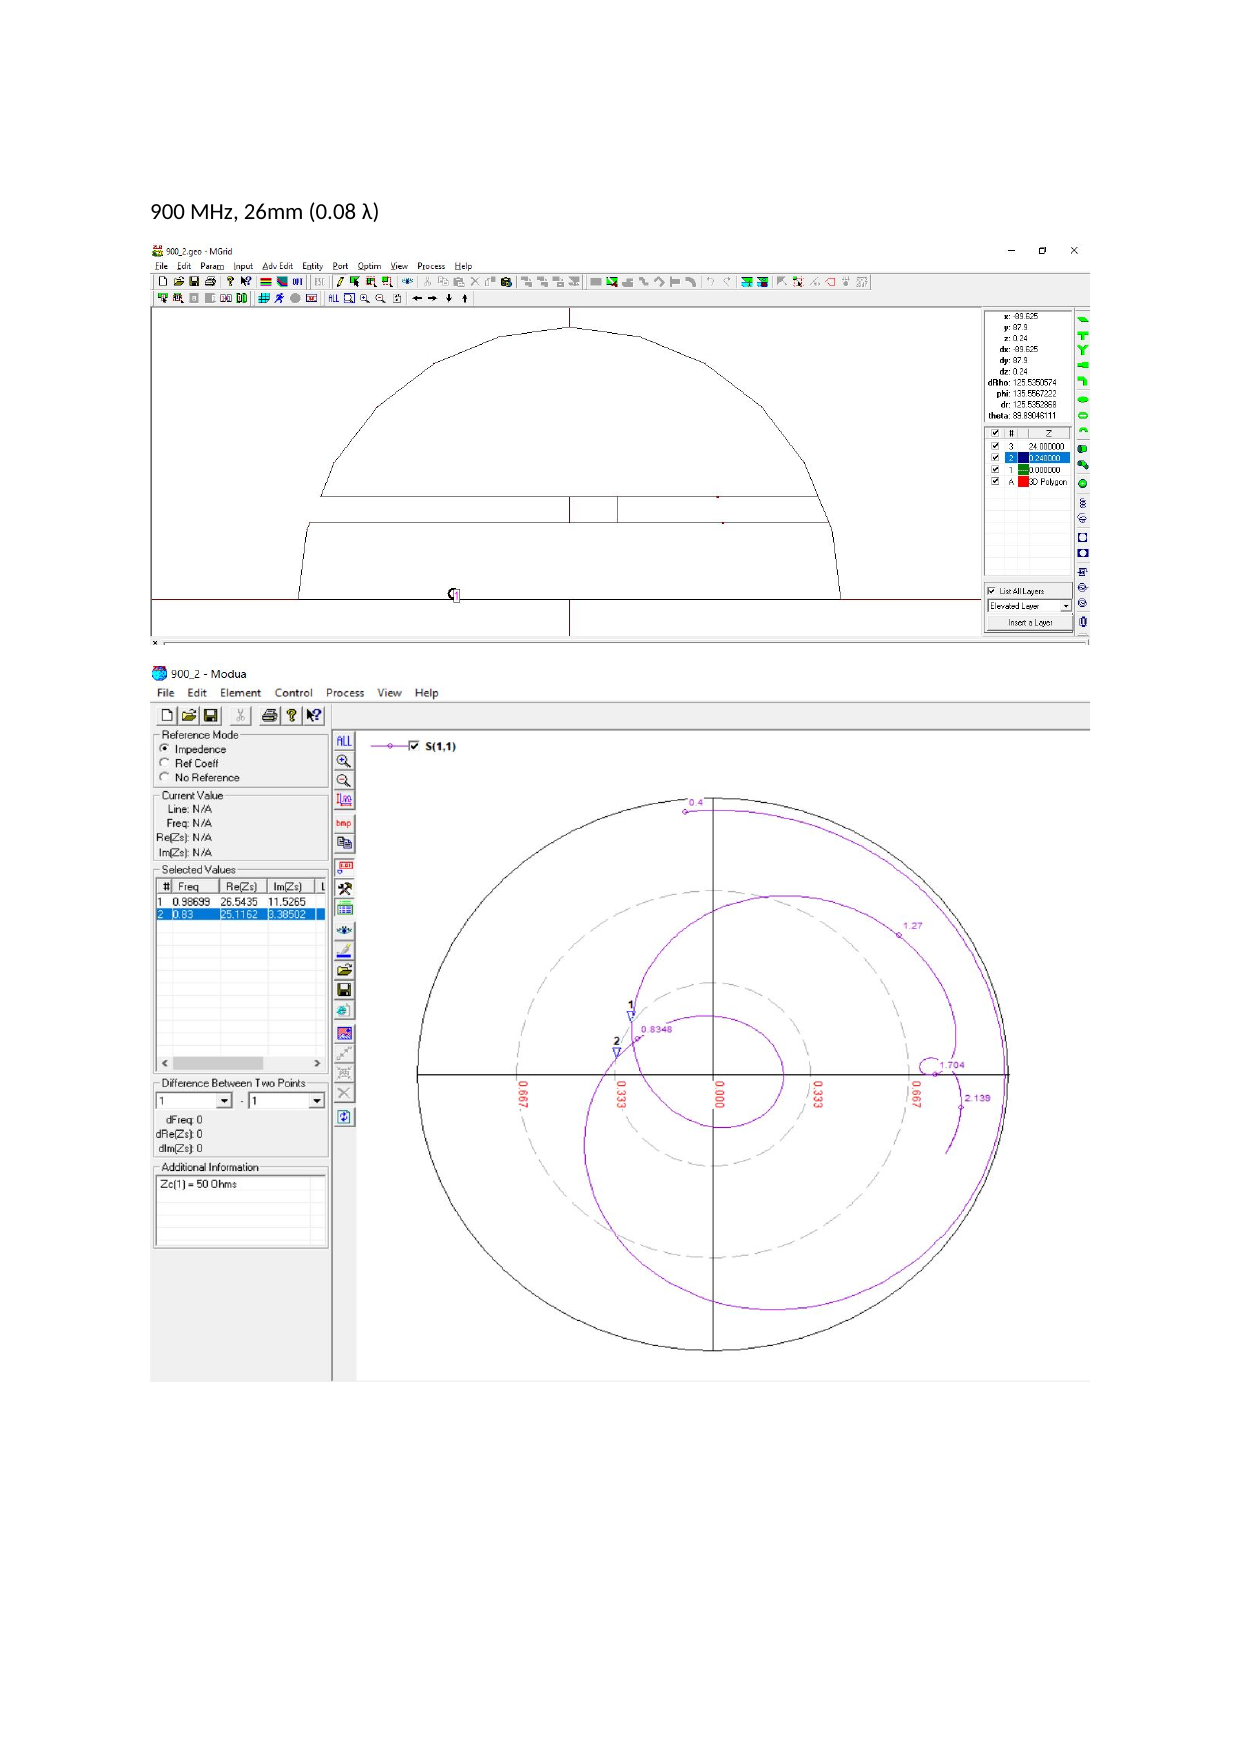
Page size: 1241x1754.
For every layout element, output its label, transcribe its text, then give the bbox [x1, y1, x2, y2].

text 900 MHz, 26mm (0.08 λ) [150, 197, 1090, 225]
picture [150, 663, 1091, 1382]
picture [150, 243, 1091, 645]
